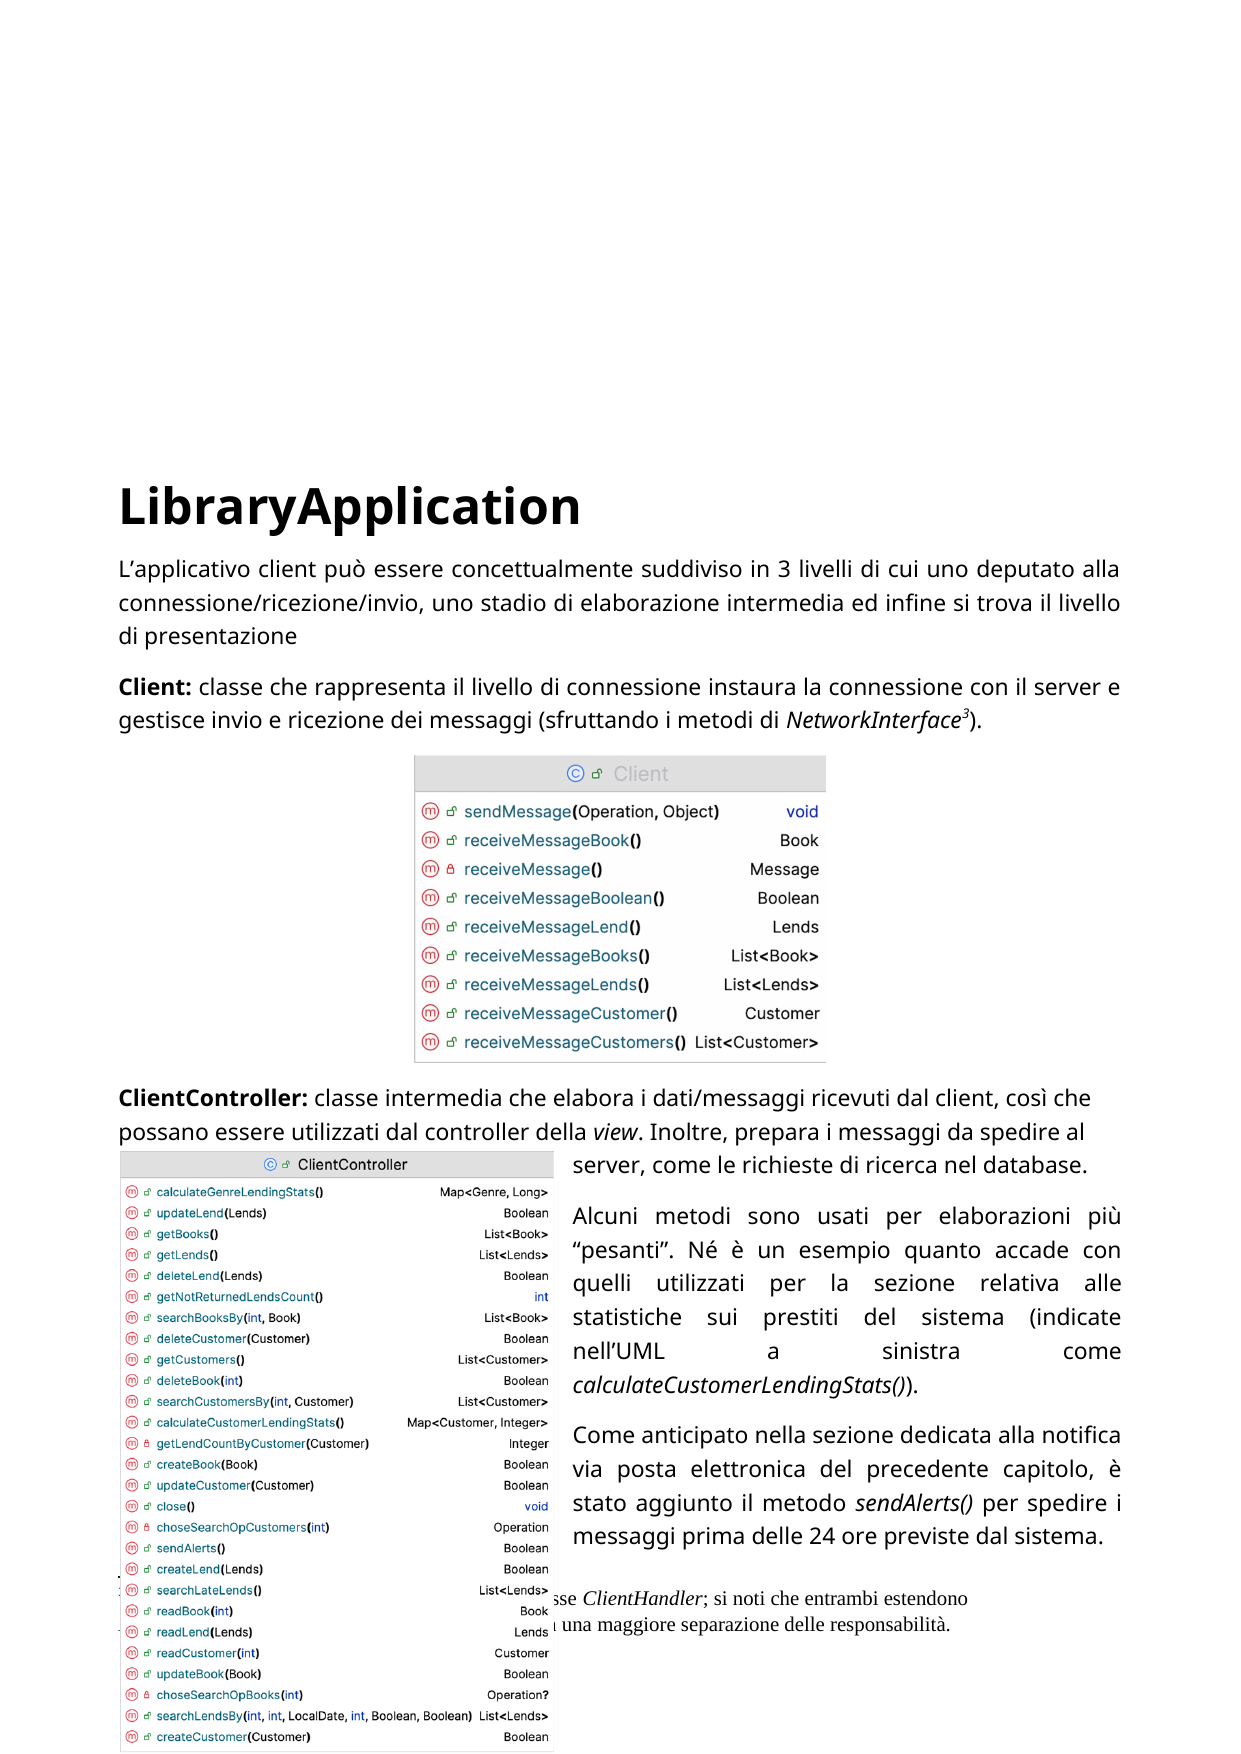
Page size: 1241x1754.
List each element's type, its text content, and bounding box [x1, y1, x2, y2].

text ClientController: classe intermedia che elabora i dati/messaggi ricevuti dal client, così che possano essere utilizzati dal controller della view. Inoltre, prepara i messaggi da spedire al server, come le richieste di ricerca nel database. [118, 1082, 1122, 1181]
text Come anticipato nella sezione dedicata alla notifica via posta elettronica del precedente capitolo, è stato aggiunto il metodo sendAlerts() per spedire i messaggi prima delle 24 ore previste dal sistema. [118, 1318, 1122, 1416]
text L’applicativo client può essere concettualmente suddiviso in 3 livelli di cui uno deputato alla connessione/ricezione/invio, uno stadio di elaborazione intermedia ed infine si trova il livello di presentazione [118, 553, 1122, 652]
text Client: classe che rappresenta il livello di connessione instaura la connessione con il server e gestisce invio e ricezione dei messaggi (sfruttando i metodi di NetworkInterface). [118, 671, 1122, 736]
picture [143, 1423, 547, 1754]
picture [414, 755, 827, 1063]
text Alcuni metodi sono usati per elaborazioni più “pesanti”. Né è un esempio quanto accade con quelli utilizzati per la sezione relativa alle statistiche sui prestiti del sistema (indicate nell’UML a sinistra come calculateCustomerLendingStats()). [118, 1200, 1122, 1298]
subtitle LibraryApplication [118, 471, 1122, 539]
